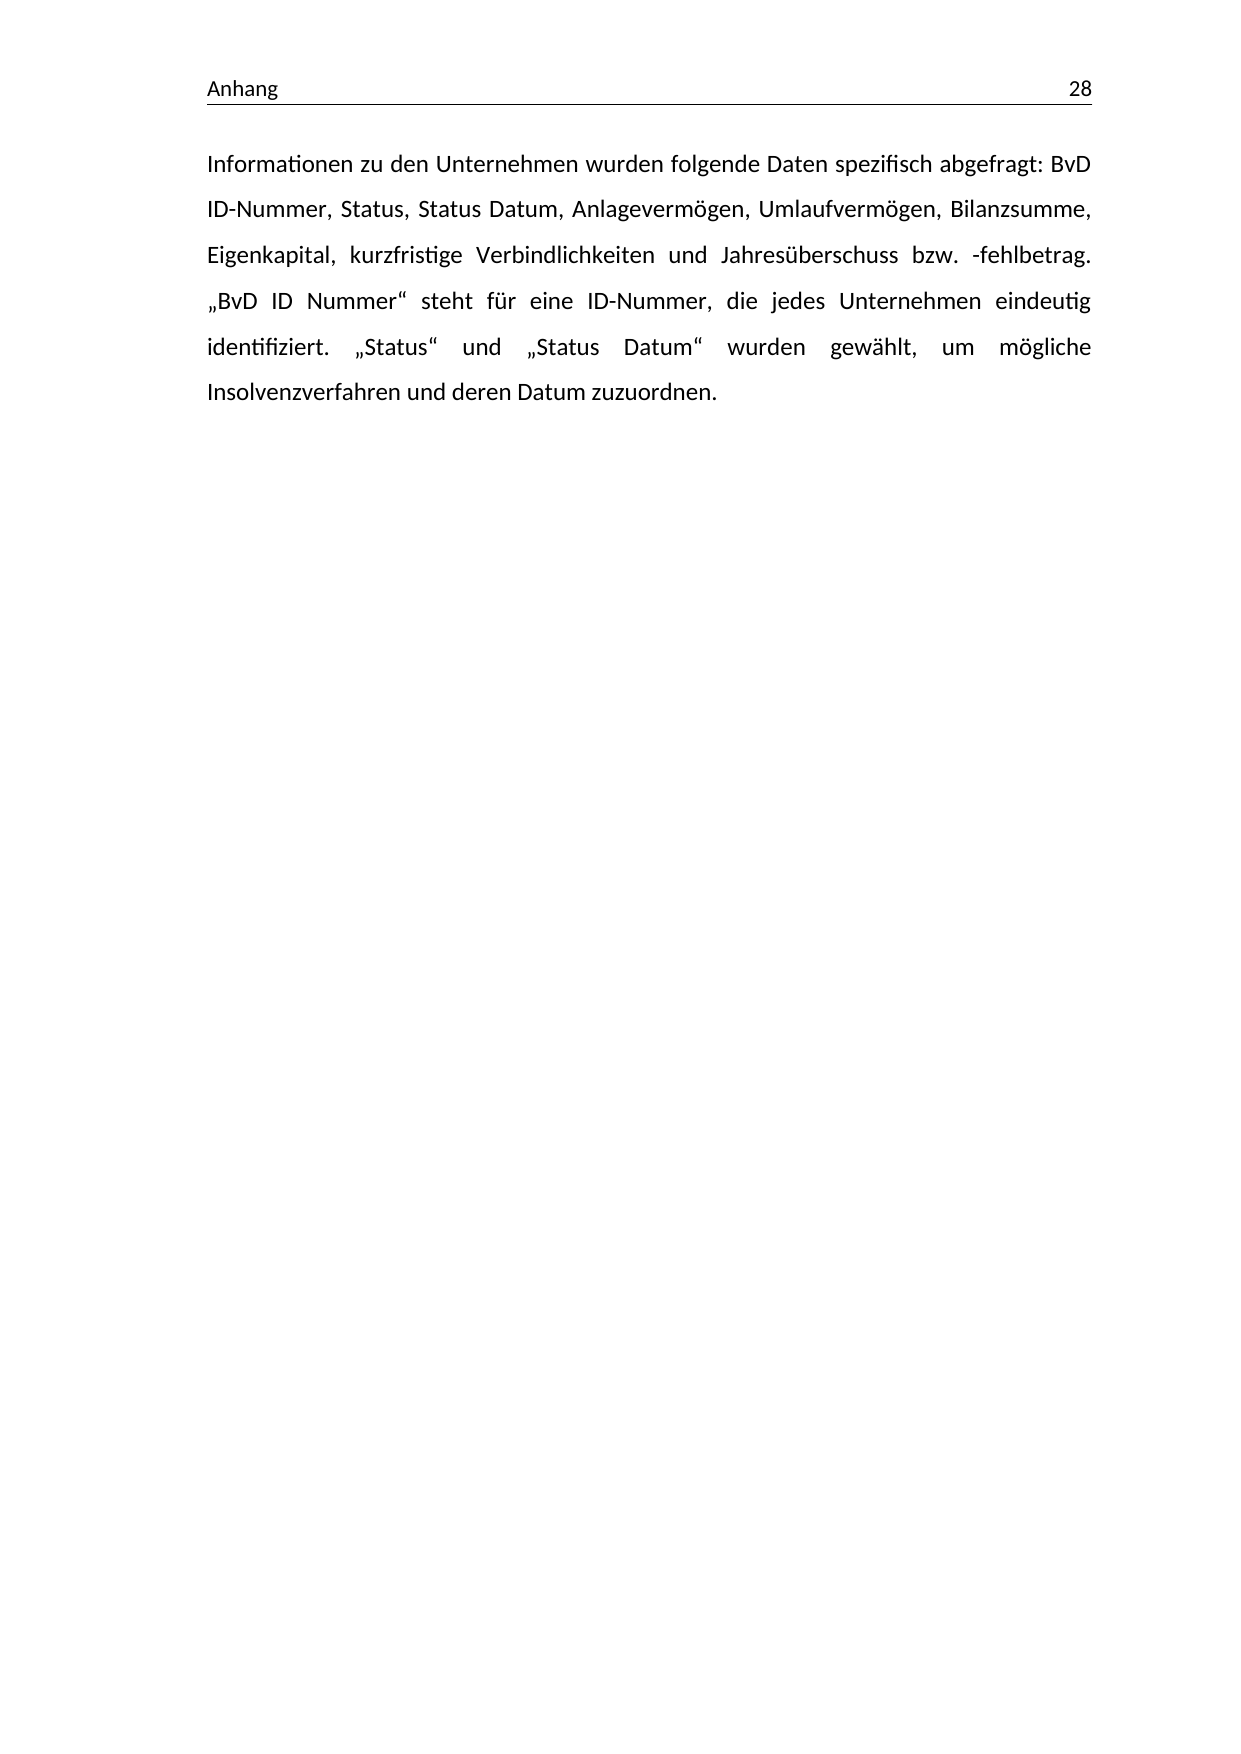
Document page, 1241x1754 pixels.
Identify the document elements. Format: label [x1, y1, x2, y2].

text [207, 148, 1092, 407]
